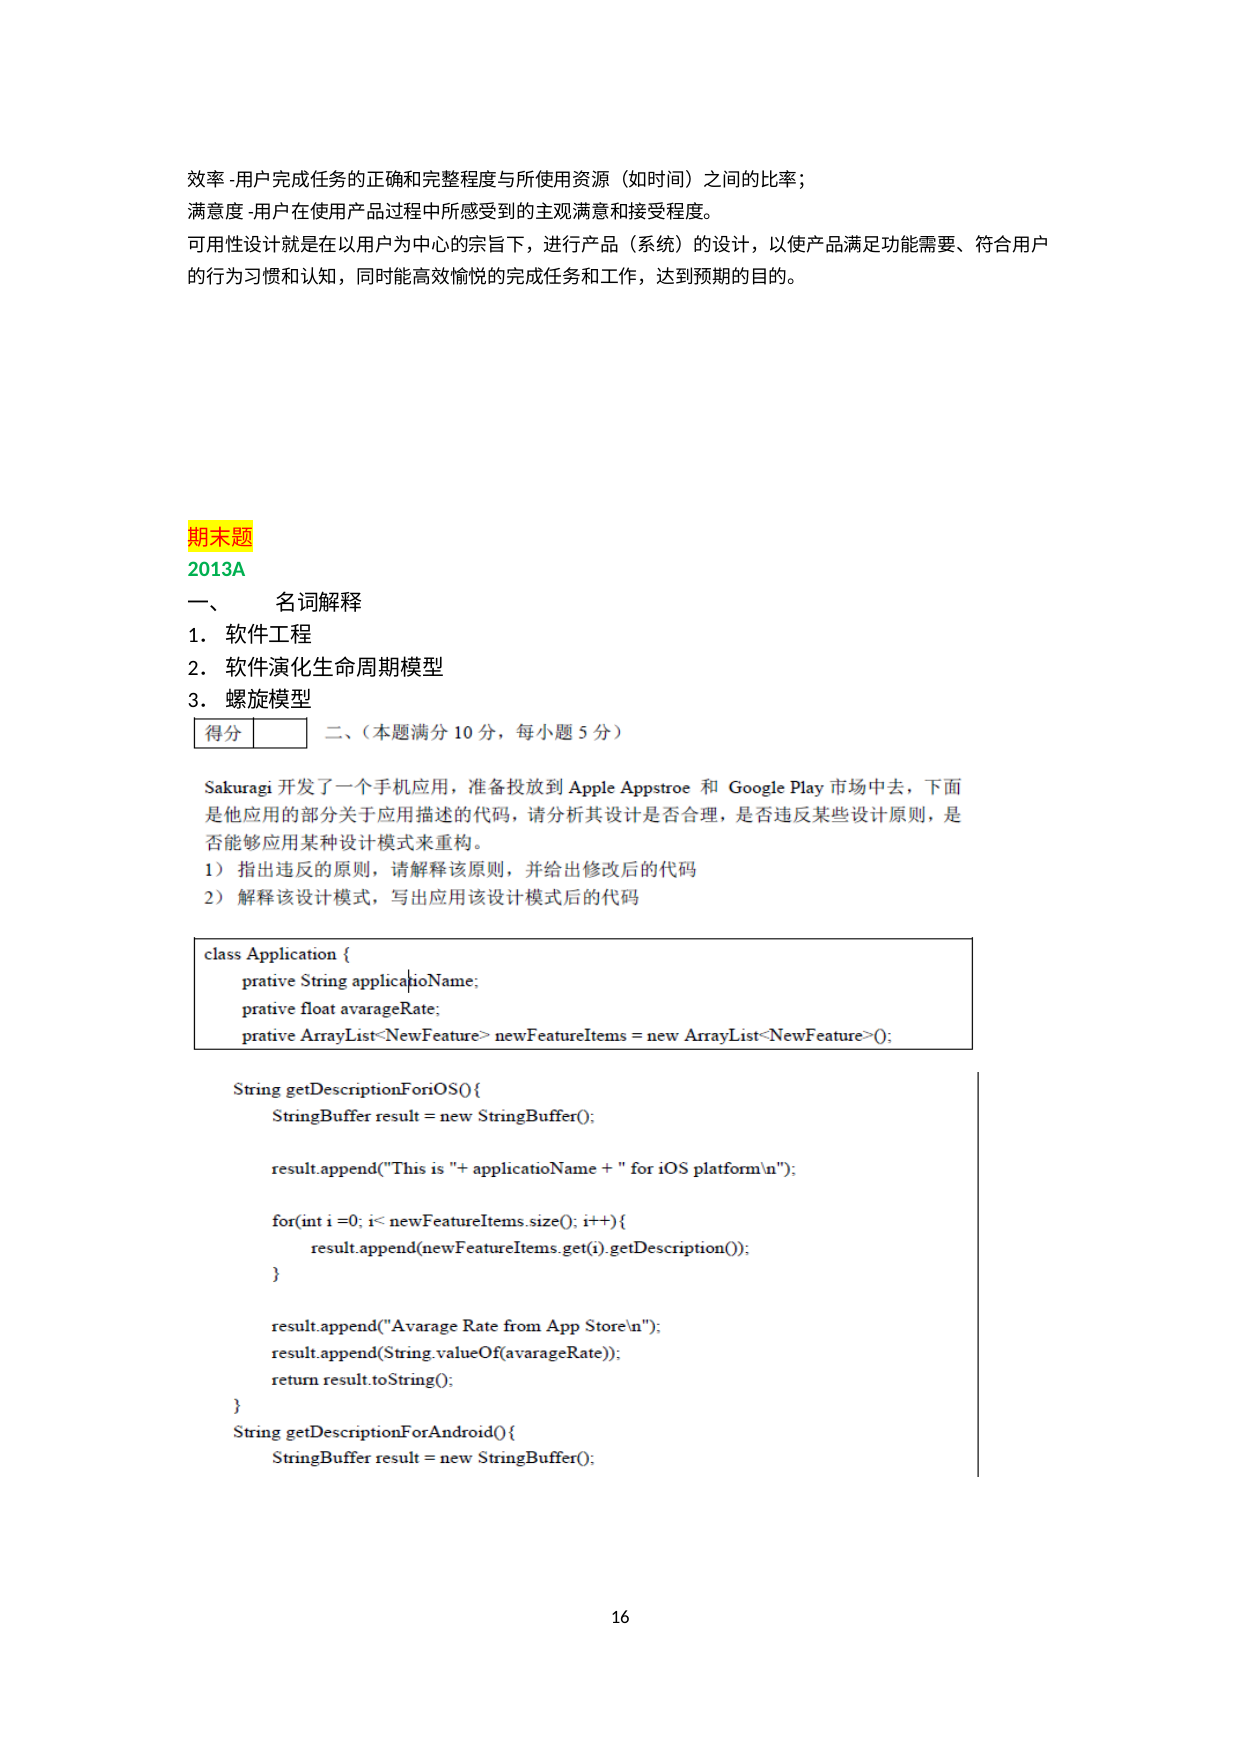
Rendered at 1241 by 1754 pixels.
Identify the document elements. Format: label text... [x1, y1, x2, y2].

picture [187, 1072, 980, 1477]
text 期末题 [187, 519, 1053, 552]
text 满意度 -用户在使用产品过程中所感受到的主观满意和接受程度。 [187, 194, 1053, 227]
list 软件演化生命周期模型 [187, 649, 1053, 682]
text 可用性设计就是在以用户为中心的宗旨下，进行产品（系统）的设计，以使产品满足功能需要、符合用户的行为习惯和认知，同时能高效愉悦的完成任务和工作，达到预期的目的。 [187, 227, 1053, 292]
list 名词解释 [187, 584, 1053, 617]
list 螺旋模型 [187, 682, 1053, 714]
text 效率 -用户完成任务的正确和完整程度与所使用资源（如时间）之间的比率； [187, 162, 1053, 194]
list 软件工程 [187, 617, 1053, 649]
text 2013A [187, 552, 1053, 584]
picture [187, 714, 980, 1051]
